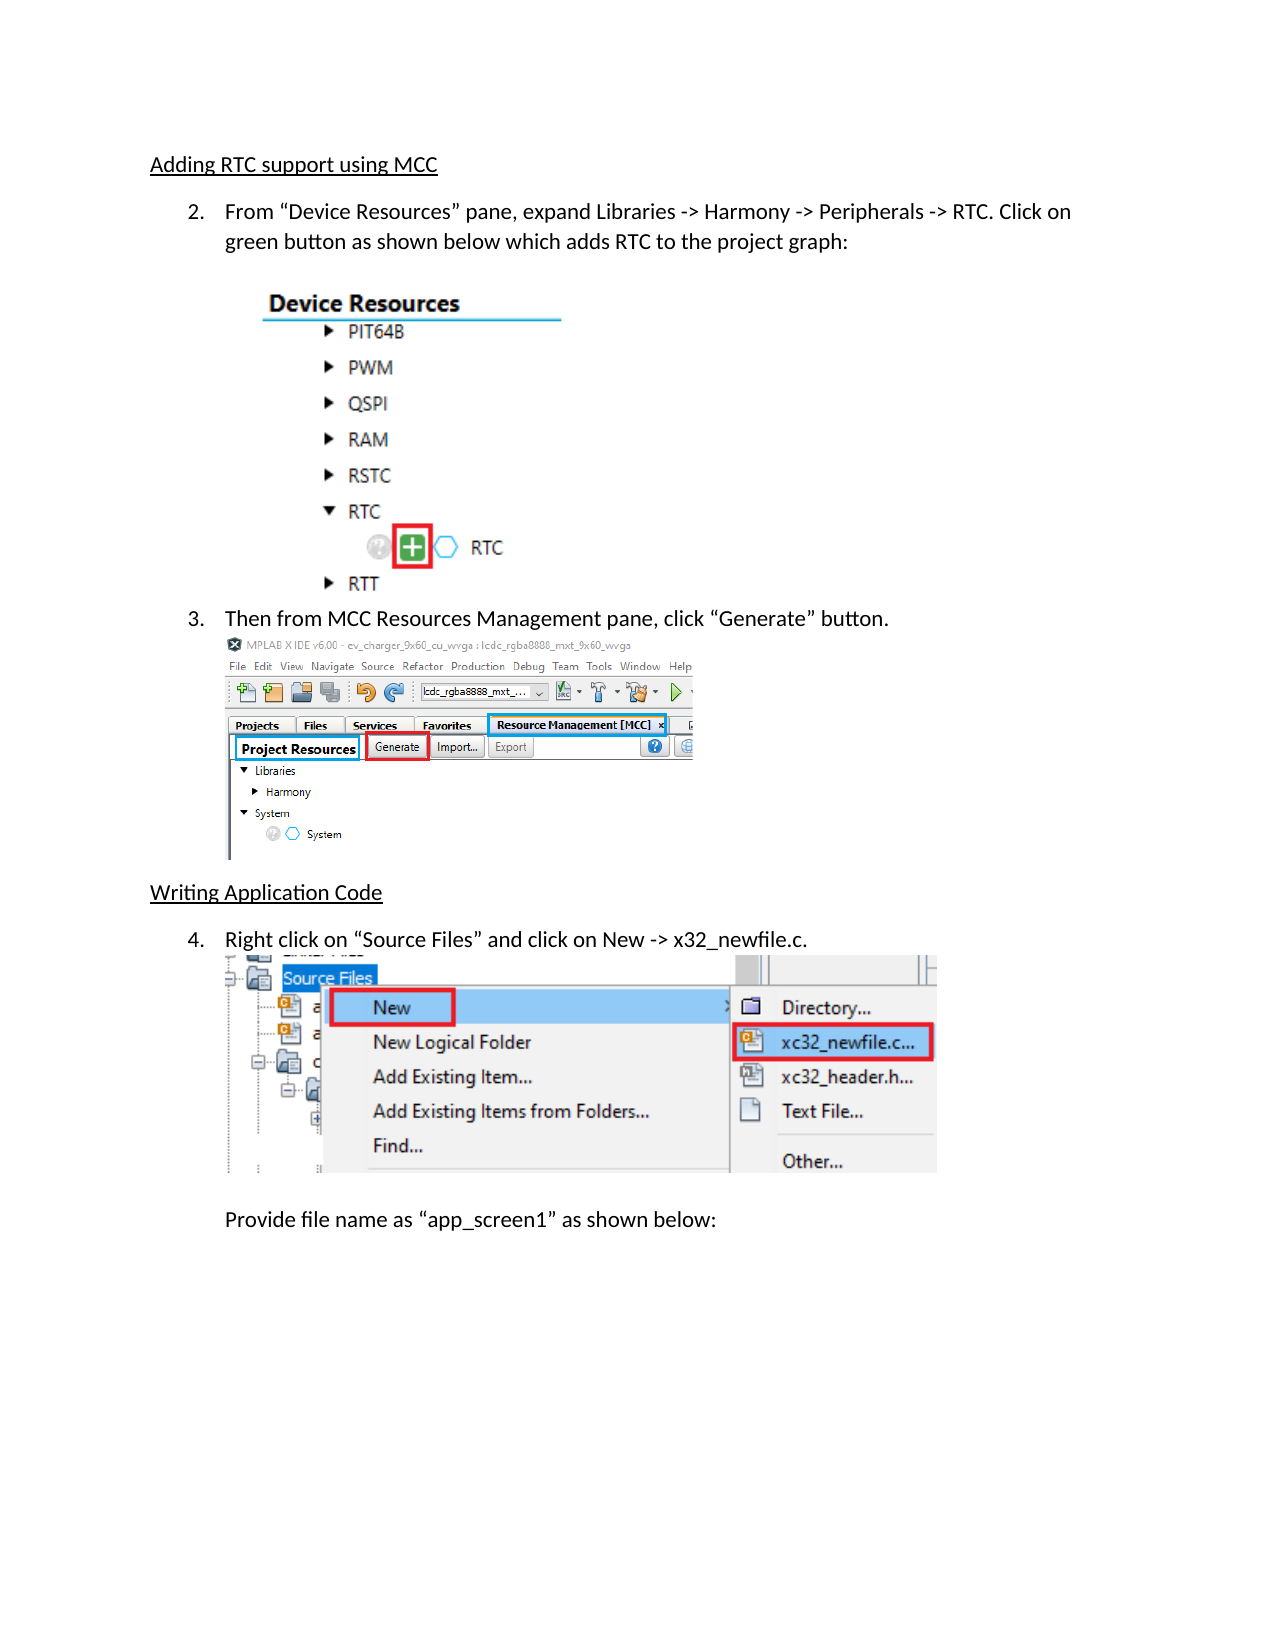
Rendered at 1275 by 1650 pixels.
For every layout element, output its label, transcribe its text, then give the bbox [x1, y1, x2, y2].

list Right click on “Source Files” and click on New -> x32_newfile.c. [187, 925, 1125, 953]
picture [225, 634, 693, 860]
text Adding RTC support using MCC [150, 150, 1125, 178]
list From “Device Resources” pane, expand Libraries -> Harmony -> Peripherals -> RTC. Click on green button as shown below which adds RTC to the project graph: [187, 197, 1125, 255]
picture [262, 322, 562, 602]
text Writing Application Code [150, 878, 1125, 906]
list Then from MCC Resources Management pane, click “Generate” button. [187, 604, 1125, 632]
list Provide file name as “app_screen1” as shown below: [225, 1205, 1125, 1233]
picture [225, 955, 937, 1173]
picture [262, 287, 562, 319]
